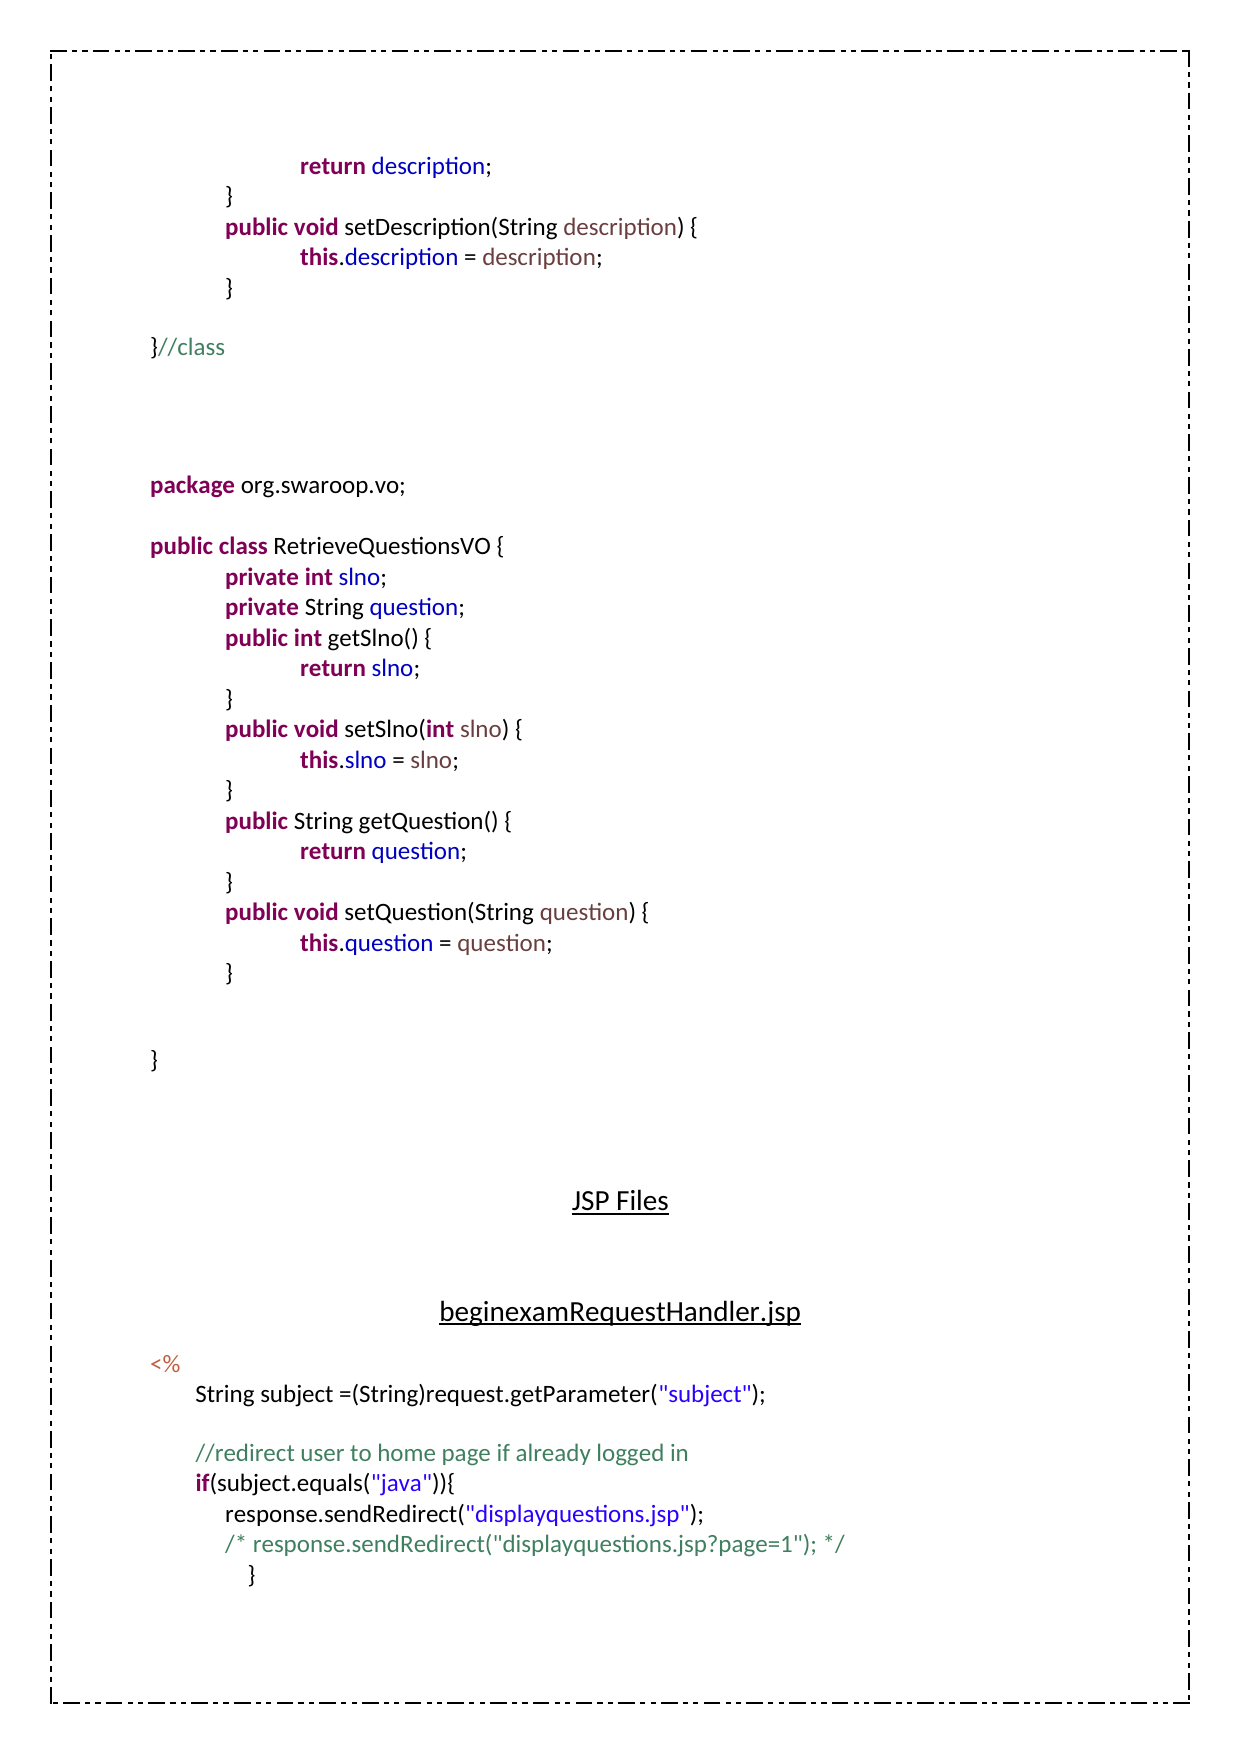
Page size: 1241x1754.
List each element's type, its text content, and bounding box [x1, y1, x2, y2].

text public void setQuestion(String question) { [150, 896, 1090, 927]
text JSP Files [150, 1182, 1090, 1218]
text public class RetrieveQuestionsVO { [150, 530, 1090, 561]
text this.slno = slno; [150, 744, 1090, 774]
text this.description = description; [150, 242, 1090, 272]
text return question; [150, 835, 1090, 866]
text this.question = question; [150, 927, 1090, 957]
text } [150, 683, 1090, 713]
text } [150, 866, 1090, 896]
text } [150, 774, 1090, 805]
text public int getSlno() { [150, 622, 1090, 652]
text /* response.sendRedirect("displayquestions.jsp?page=1"); */ [150, 1528, 1090, 1559]
text //redirect user to home page if already logged in [150, 1437, 1090, 1467]
text } [150, 1044, 1090, 1074]
text } [150, 181, 1090, 211]
text return slno; [150, 652, 1090, 683]
text public void setSlno(int slno) { [150, 713, 1090, 744]
text <% [150, 1348, 1090, 1378]
text }//class [150, 331, 1090, 361]
text String subject =(String)request.getParameter("subject"); [150, 1378, 1090, 1409]
text private String question; [150, 591, 1090, 622]
text if(subject.equals("java")){ [150, 1467, 1090, 1498]
text public String getQuestion() { [150, 805, 1090, 835]
text } [150, 1559, 1090, 1589]
text package org.swaroop.vo; [150, 469, 1090, 499]
text public void setDescription(String description) { [150, 211, 1090, 242]
text response.sendRedirect("displayquestions.jsp"); [150, 1498, 1090, 1528]
text private int slno; [150, 561, 1090, 591]
text } [150, 272, 1090, 303]
text } [150, 957, 1090, 988]
text beginexamRequestHandler.jsp [150, 1293, 1090, 1328]
text return description; [150, 150, 1090, 181]
